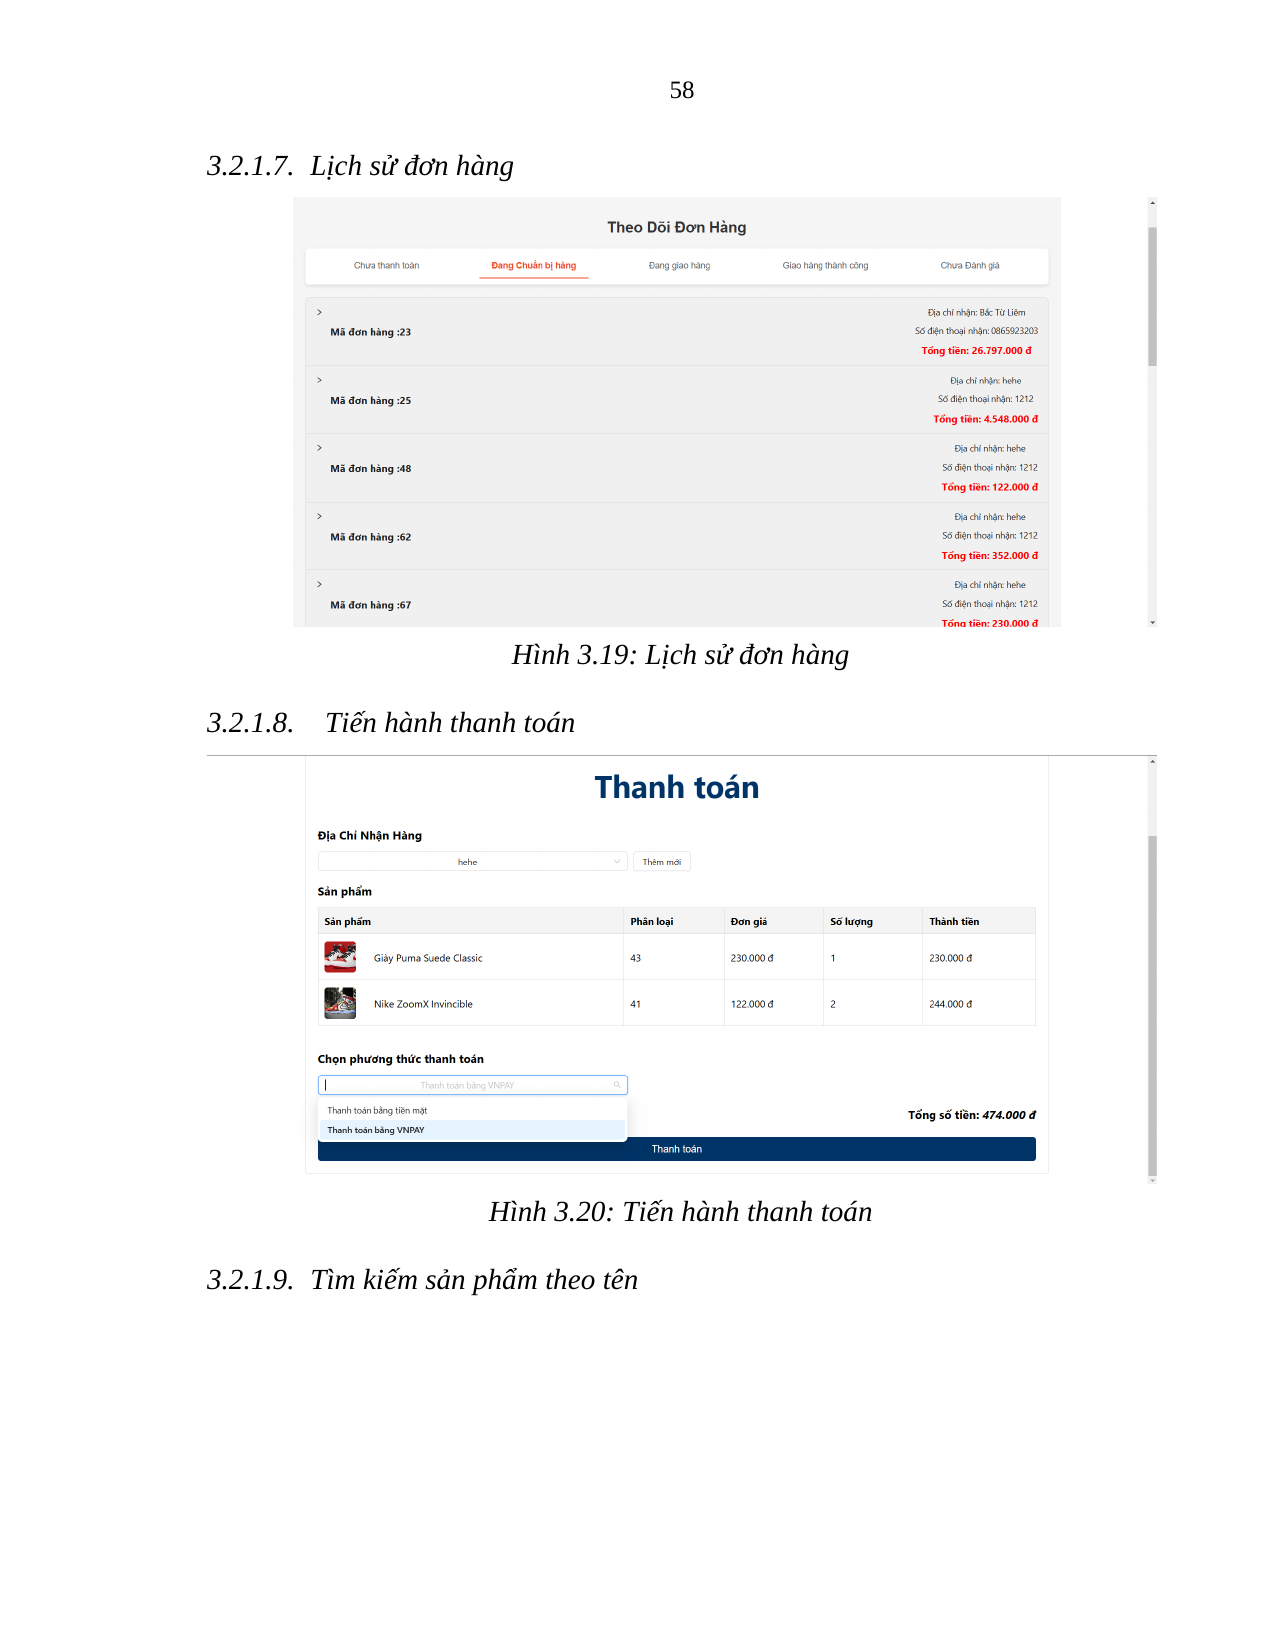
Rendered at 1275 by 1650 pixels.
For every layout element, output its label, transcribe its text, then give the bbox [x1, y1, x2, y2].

picture [206, 755, 1157, 1184]
subtitle Tiến hành thanh toán [207, 705, 1157, 739]
subtitle Tìm kiếm sản phẩm theo tên [207, 1262, 1157, 1296]
picture [206, 197, 1157, 627]
subtitle Lịch sử đơn hàng [207, 148, 1157, 181]
